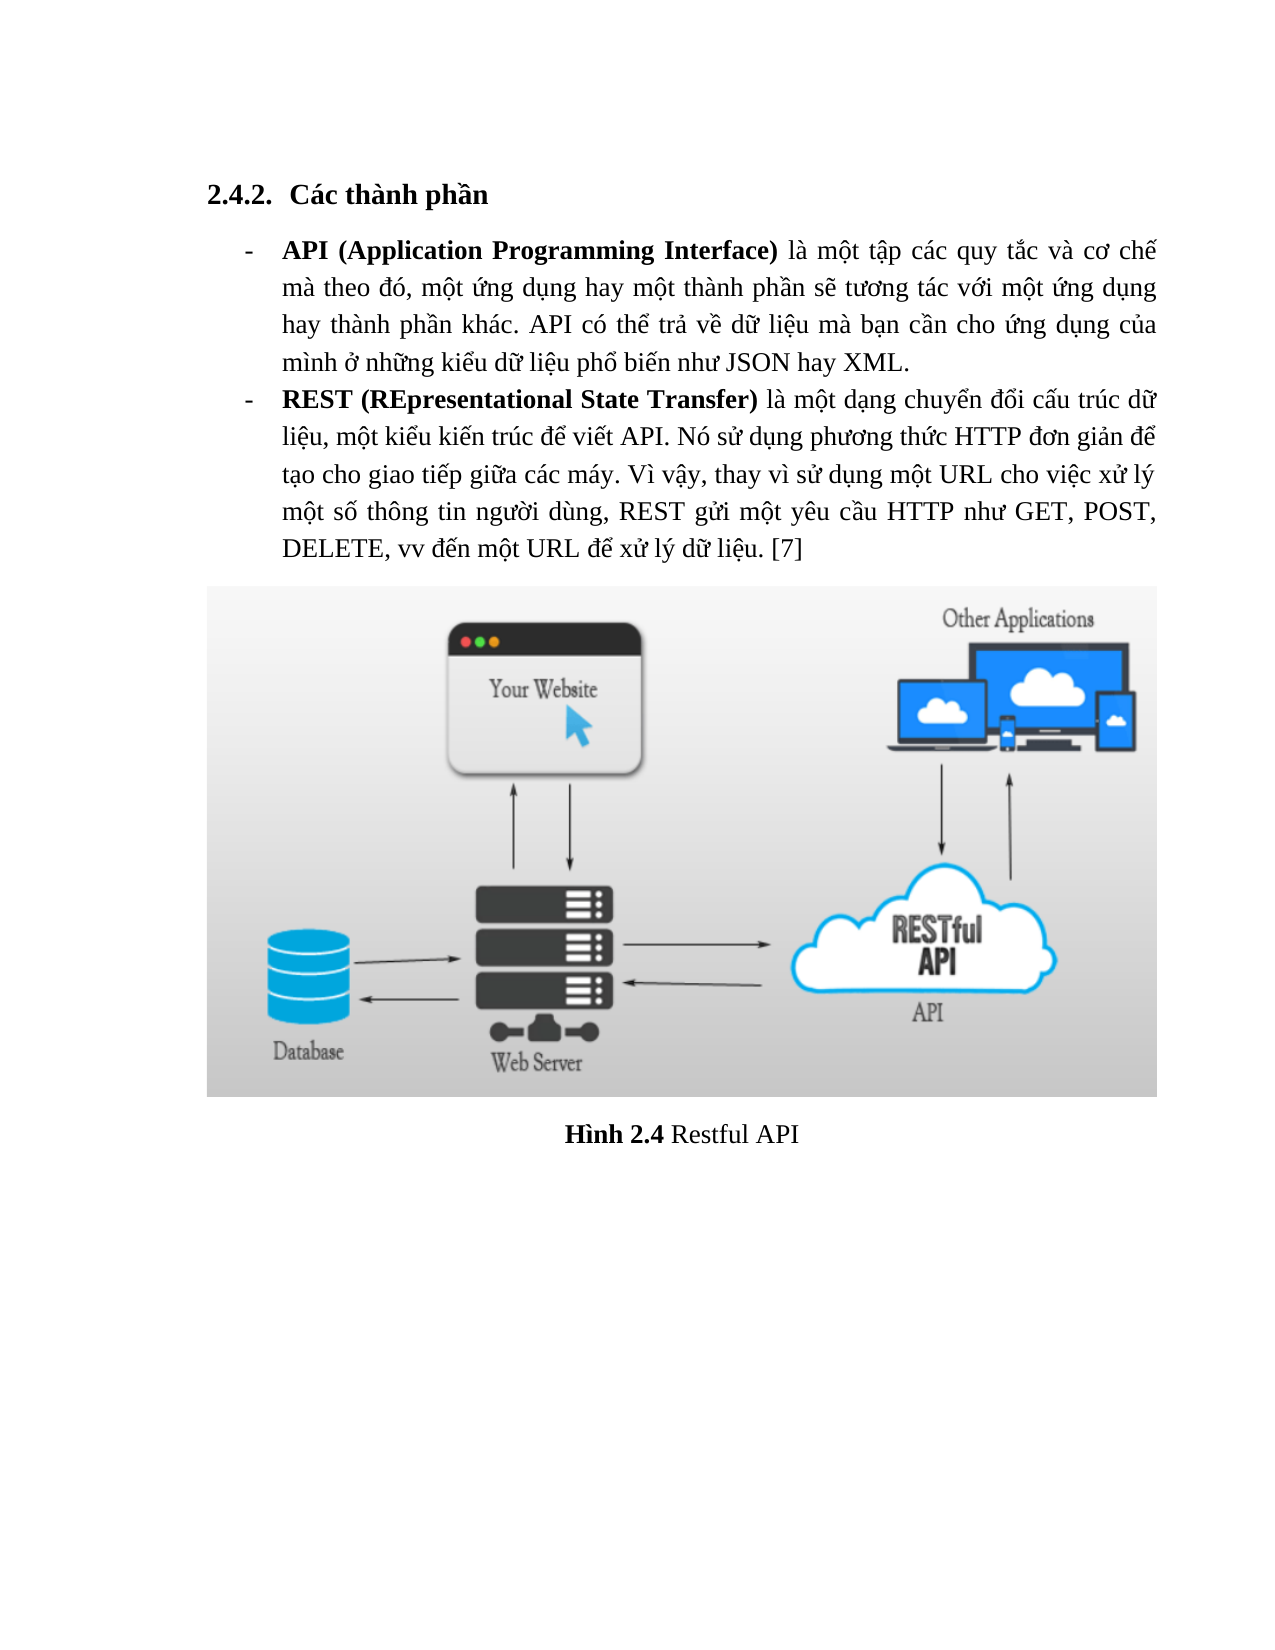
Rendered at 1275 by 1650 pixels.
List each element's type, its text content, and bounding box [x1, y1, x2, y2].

list REST (REpresentational State Transfer) là một dạng chuyển đổi cấu trúc dữ liệu, một kiểu kiến trúc để viết API. Nó sử dụng phương thức HTTP đơn giản để tạo cho giao tiếp giữa các máy. Vì vậy, thay vì sử dụng một URL cho việc xử lý một số thông tin người dùng, REST gửi một yêu cầu HTTP như GET, POST, DELETE, vv đến một URL để xử lý dữ liệu. [7] [244, 383, 1157, 563]
text Hình 2.4 Restful API [207, 1118, 1157, 1149]
list API (Application Programming Interface) là một tập các quy tắc và cơ chế mà theo đó, một ứng dụng hay một thành phần sẽ tương tác với một ứng dụng hay thành phần khác. API có thể trả về dữ liệu mà bạn cần cho ứng dụng của mình ở những kiểu dữ liệu phổ biến như JSON hay XML. [244, 234, 1157, 377]
picture [206, 586, 1157, 1097]
subtitle Các thành phần [207, 177, 1157, 211]
